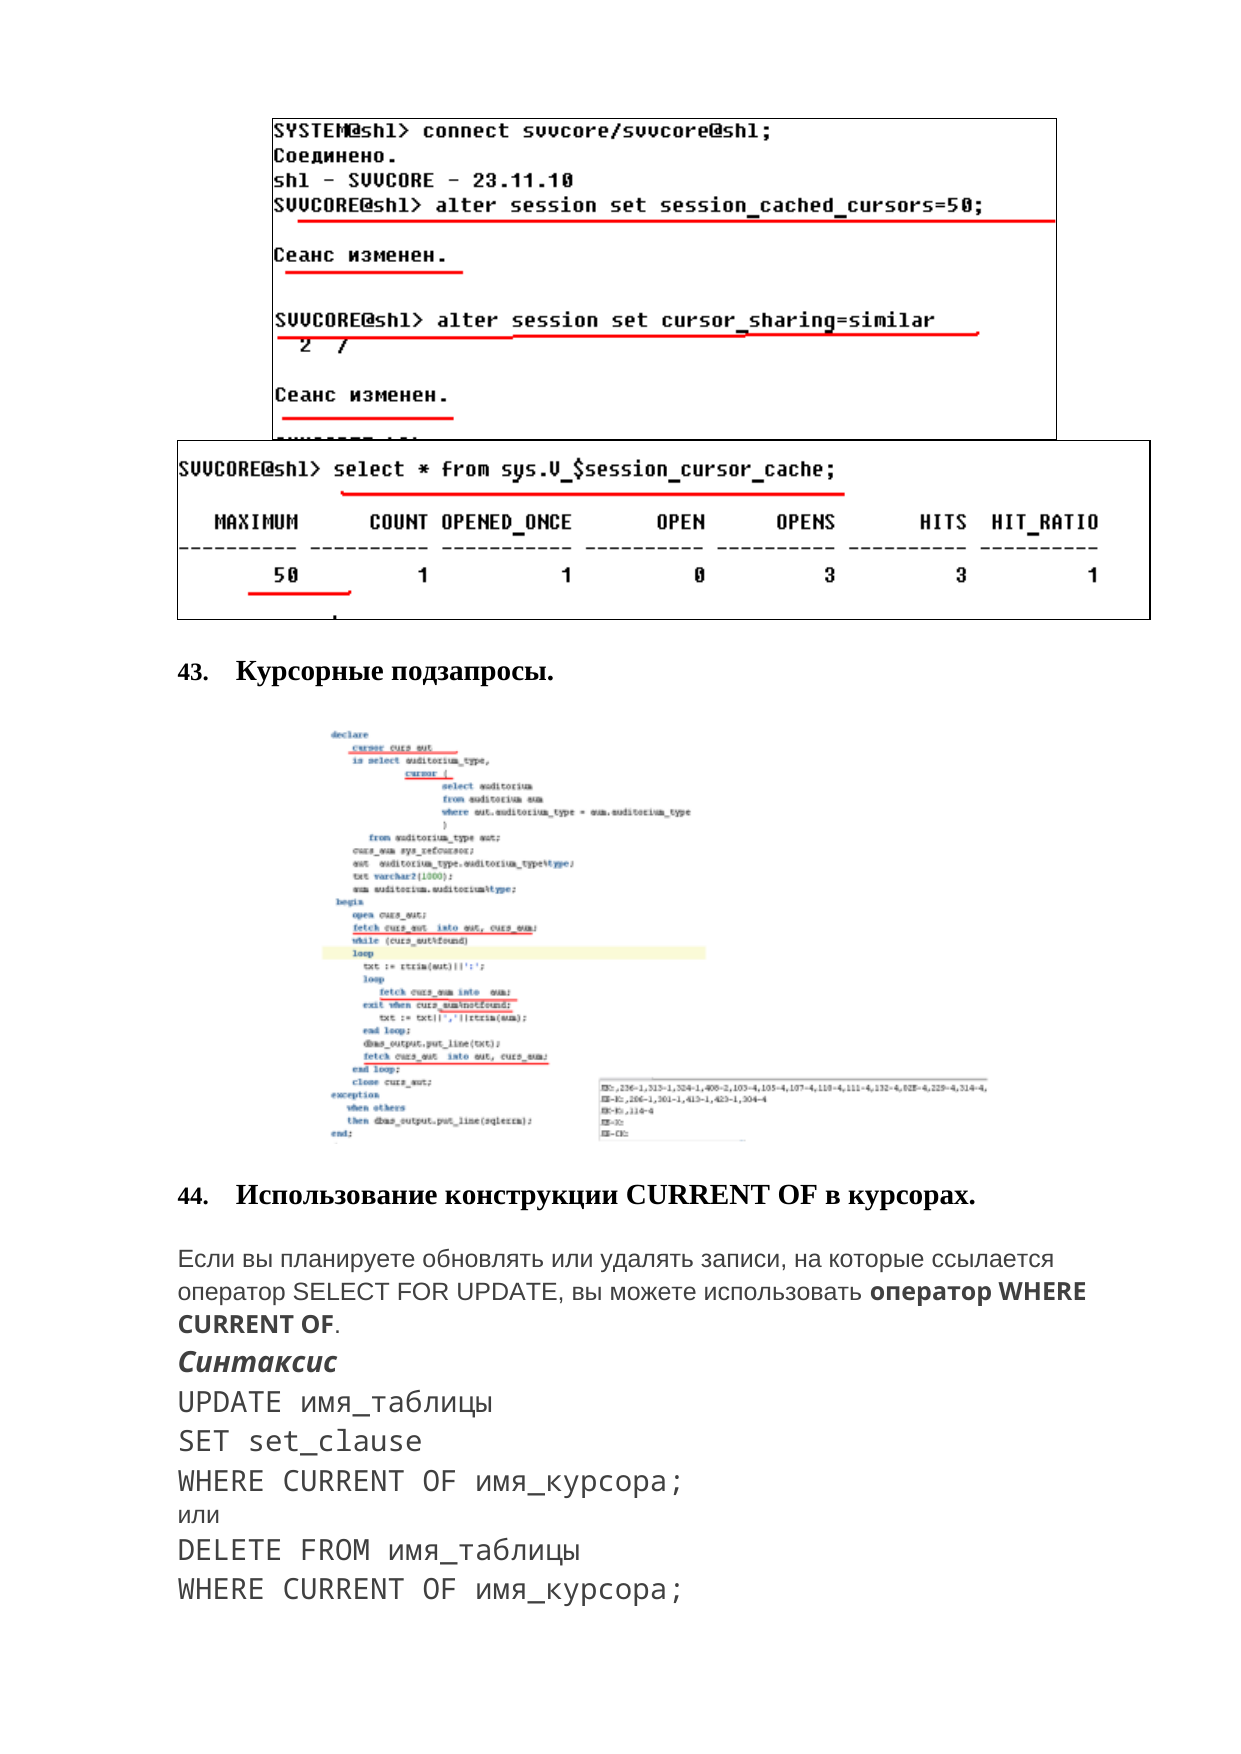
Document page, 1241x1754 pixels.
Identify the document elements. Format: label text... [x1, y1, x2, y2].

text или [177, 1500, 1152, 1529]
text UPDATE имя_таблицы SET set_clause WHERE CURRENT OF имя_курсора; [177, 1381, 1152, 1500]
picture [178, 441, 1149, 619]
list Курсорные подзапросы. [177, 653, 1152, 687]
picture [273, 119, 1056, 439]
picture [289, 720, 1040, 1144]
text Если вы планируете обновлять или удалять записи, на которые ссылается оператор SELECT FOR UPDATE, вы можете использовать оператор WHERE CURRENT OF. [177, 1244, 1152, 1341]
subtitle Синтаксис [177, 1341, 1152, 1381]
text DELETE FROM имя_таблицы WHERE CURRENT OF имя_курсора; [177, 1529, 1152, 1608]
list Использование конструкции CURRENT OF в курсорах. [177, 1177, 1152, 1211]
